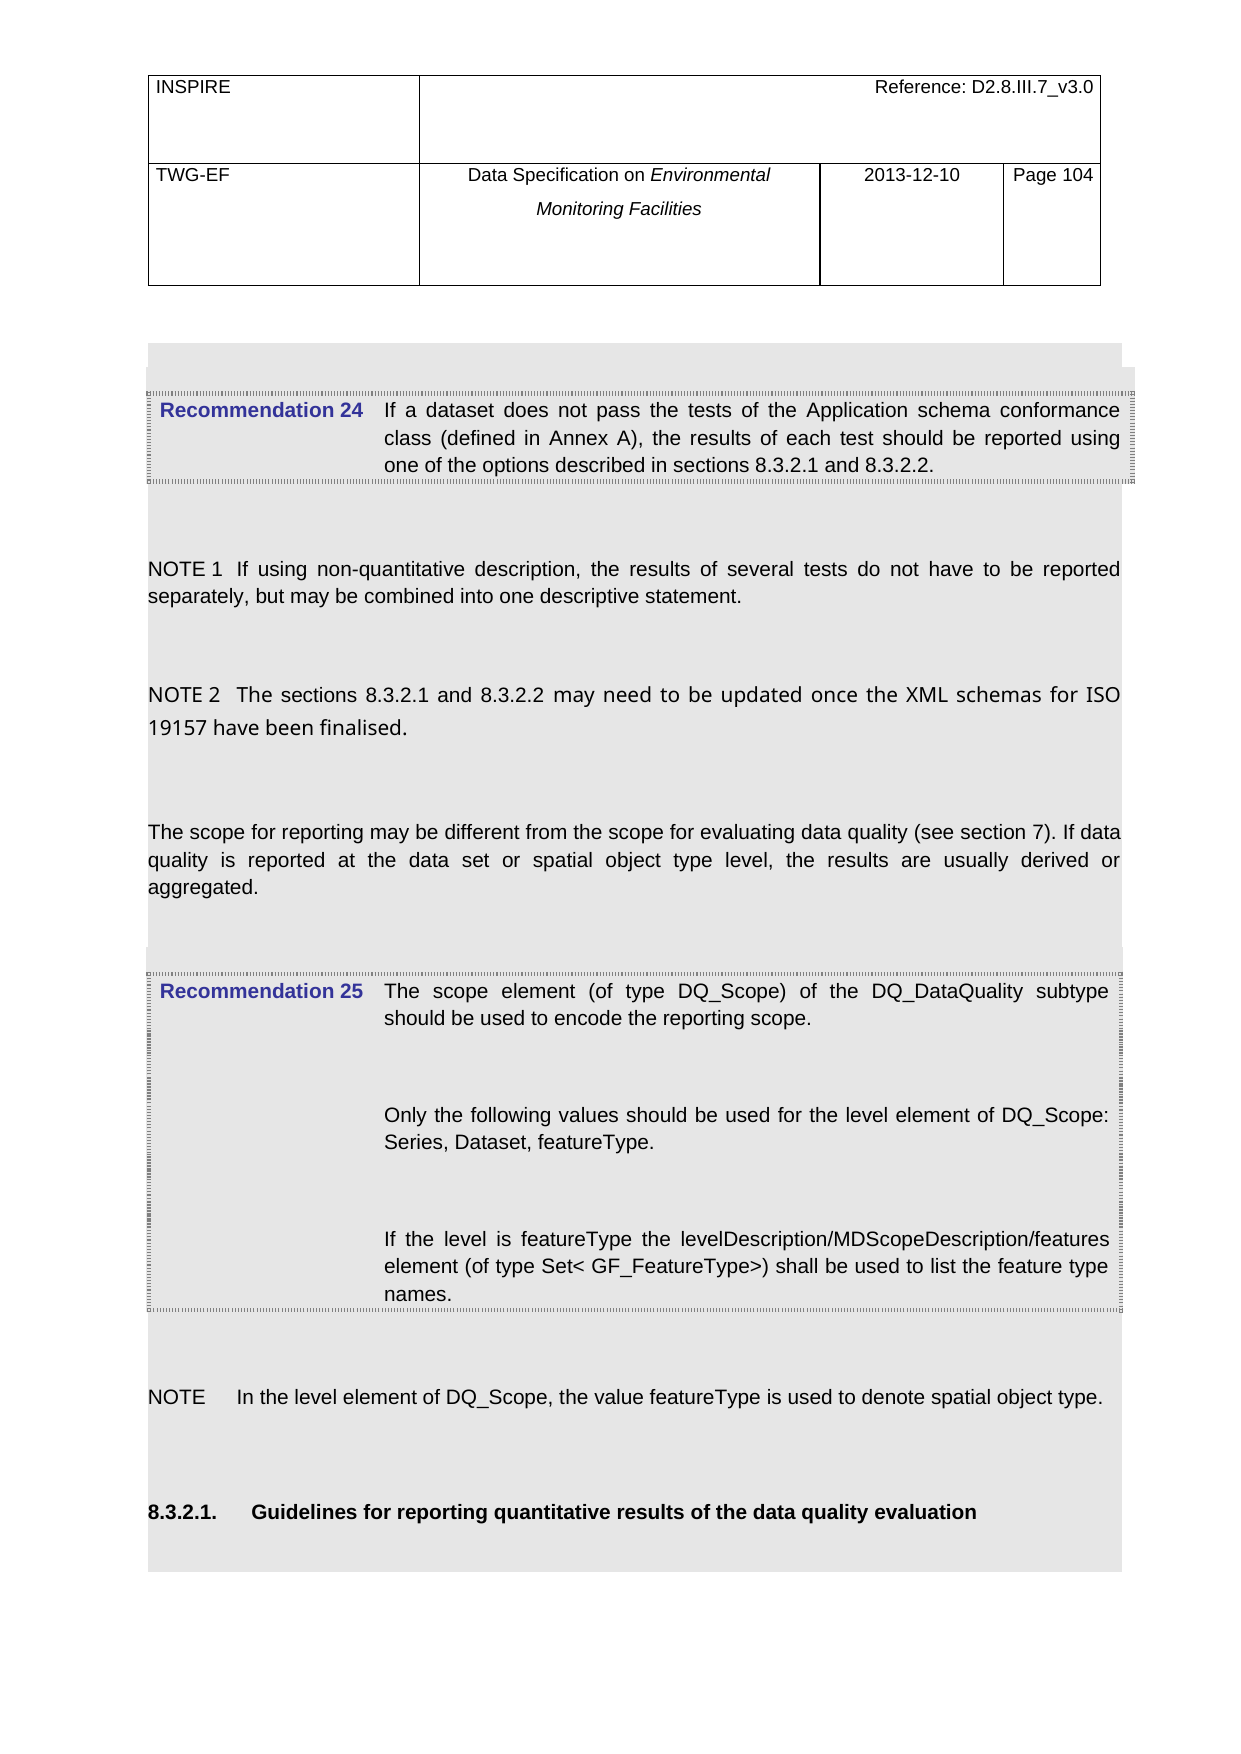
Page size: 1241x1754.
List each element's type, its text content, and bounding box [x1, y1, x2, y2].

text If a dataset does not pass the tests of the Application schema conformance class (defined in Annex A), the results of each test should be reported using one of the options described in sections 8.3.2.1 and 8.3.2.2. [146, 391, 1135, 484]
text The scope for reporting may be different from the scope for evaluating data quality (see section 7). If data quality is reported at the data set or spatial object type level, the results are usually derived or aggregated. [148, 820, 1122, 899]
list If the level is featureType the levelDescription/MDScopeDescription/features element (of type Set< GF_FeatureType>) shall be used to list the feature type names. [146, 1220, 1123, 1312]
text NOTE 1 If using non-quantitative description, the results of several tests do not have to be reported separately, but may be combined into one descriptive statement. [148, 556, 1122, 608]
text NOTE In the level element of DQ_Scope, the value featureType is used to denote spatial object type. [148, 1385, 1122, 1409]
text The scope element (of type DQ_Scope) of the DQ_DataQuality subtype should be used to encode the reporting scope. [146, 972, 1123, 1030]
subtitle Guidelines for reporting quantitative results of the data quality evaluation [148, 1499, 1122, 1523]
list Only the following values should be used for the level element of DQ_Scope: Series, Dataset, featureType. [146, 1096, 1123, 1154]
text NOTE 2 The sections 8.3.2.1 and 8.3.2.2 may need to be updated once the XML schemas for ISO 19157 have been finalised. [148, 681, 1122, 742]
